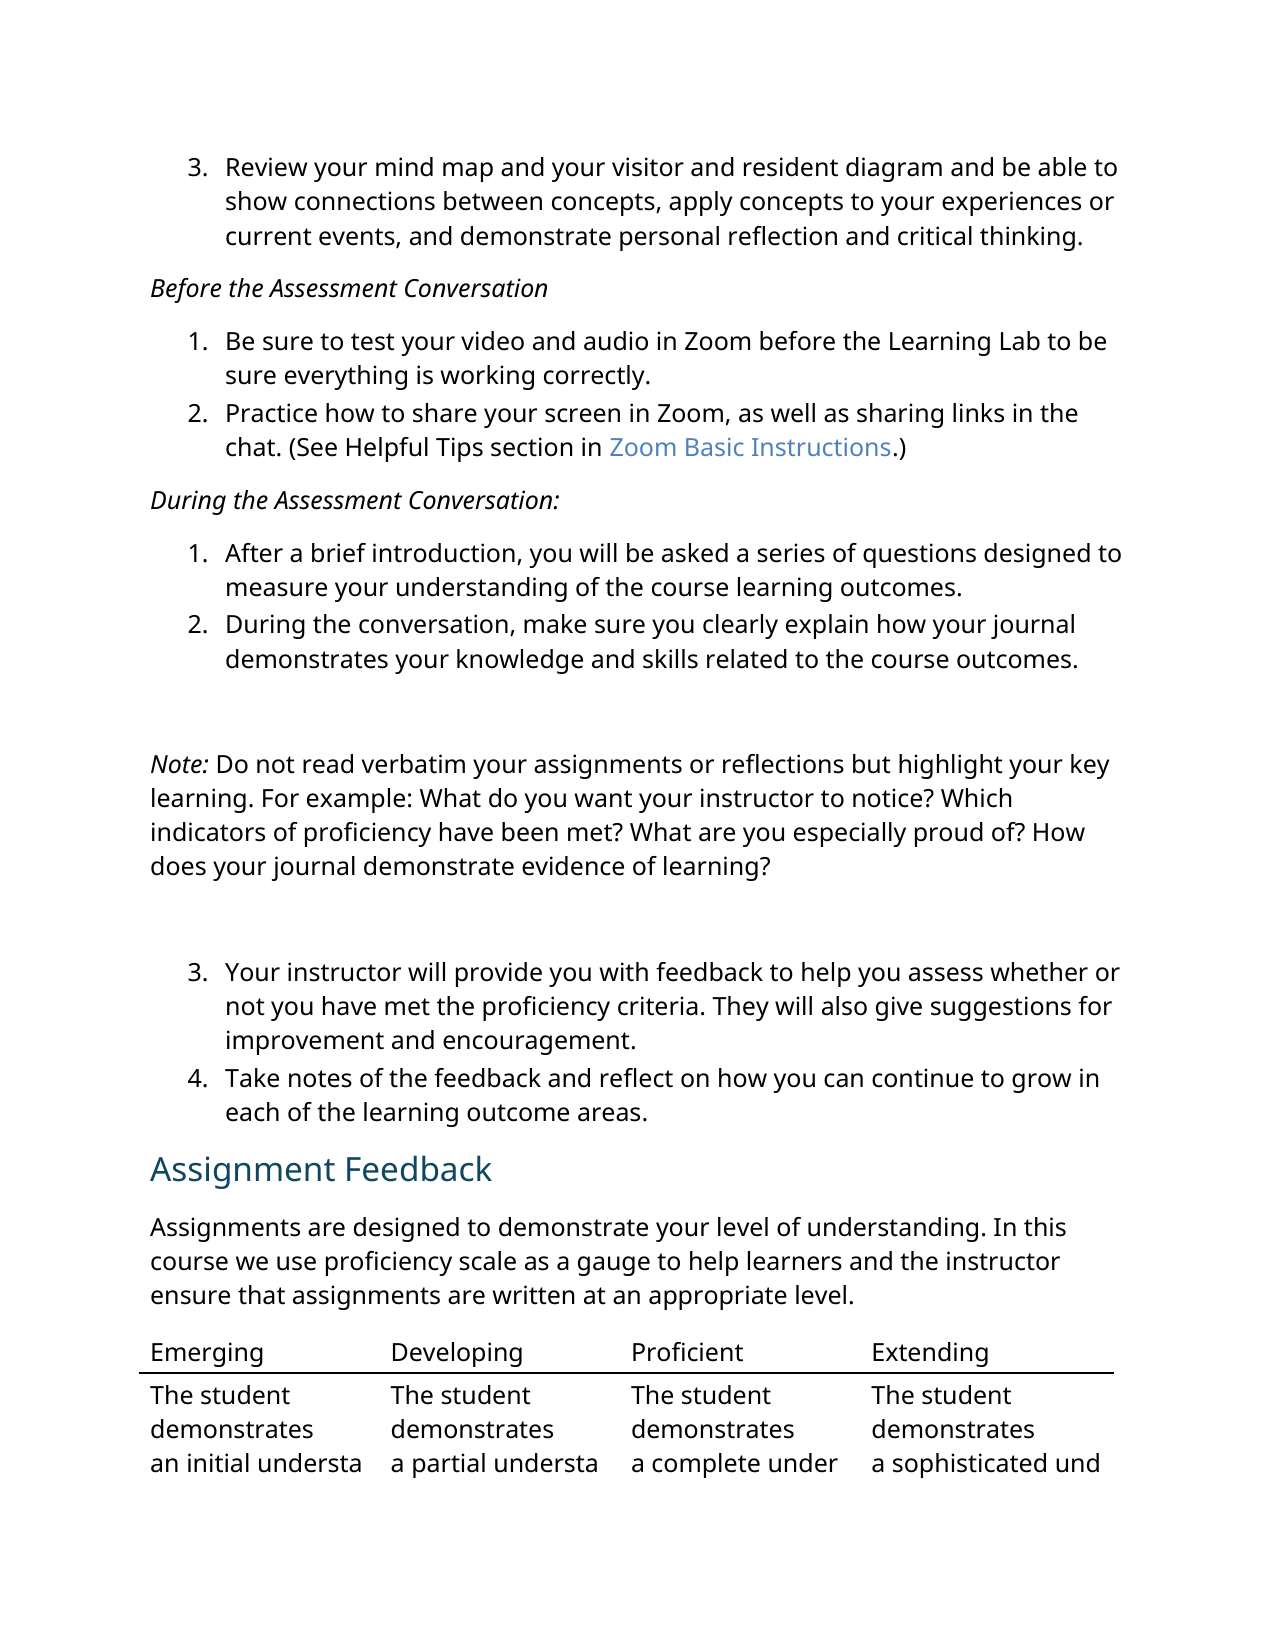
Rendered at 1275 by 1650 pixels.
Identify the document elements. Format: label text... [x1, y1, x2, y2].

list Take notes of the feedback and reflect on how you can continue to grow in each of the learning outcome areas. [187, 1061, 1125, 1129]
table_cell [620, 1374, 860, 1479]
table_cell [379, 1374, 619, 1479]
text During the Assessment Conversation: [150, 482, 1125, 517]
list During the conversation, make sure you clearly explain how your journal demonstrates your knowledge and skills related to the course outcomes. [187, 607, 1125, 675]
table_header Developing [379, 1331, 619, 1372]
list Your instructor will provide you with feedback to help you assess whether or not you have met the proficiency criteria. They will also give suggestions for improvement and encouragement. [187, 955, 1125, 1057]
text Note: Do not read verbatim your assignments or reflections but highlight your key learning. For example: What do you want your instructor to notice? Which indicators of proficiency have been met? What are you especially proud of? How does your journal demonstrate evidence of learning? [150, 747, 1125, 883]
list Review your mind map and your visitor and resident diagram and be able to show connections between concepts, apply concepts to your experiences or current events, and demonstrate personal reflection and critical thinking. [187, 150, 1125, 252]
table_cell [860, 1374, 1114, 1479]
list Be sure to test your video and audio in Zoom before the Learning Lab to be sure everything is working correctly. [187, 324, 1125, 392]
text Before the Assessment Conversation [150, 271, 1125, 305]
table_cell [139, 1374, 379, 1479]
list Practice how to share your screen in Zoom, as well as sharing links in the chat. (See Helpful Tips section in Zoom Basic Instructions.) [187, 396, 1125, 464]
table_header Emerging [139, 1331, 379, 1372]
table_header Proficient [620, 1331, 860, 1372]
subtitle Assignment Feedback [150, 1145, 1125, 1191]
list After a brief introduction, you will be asked a series of questions designed to measure your understanding of the course learning outcomes. [187, 535, 1125, 603]
text Assignments are designed to demonstrate your level of understanding. In this course we use proficiency scale as a gauge to help learners and the instructor ensure that assignments are written at an appropriate level. [150, 1209, 1125, 1312]
table_header Extending [860, 1331, 1114, 1372]
